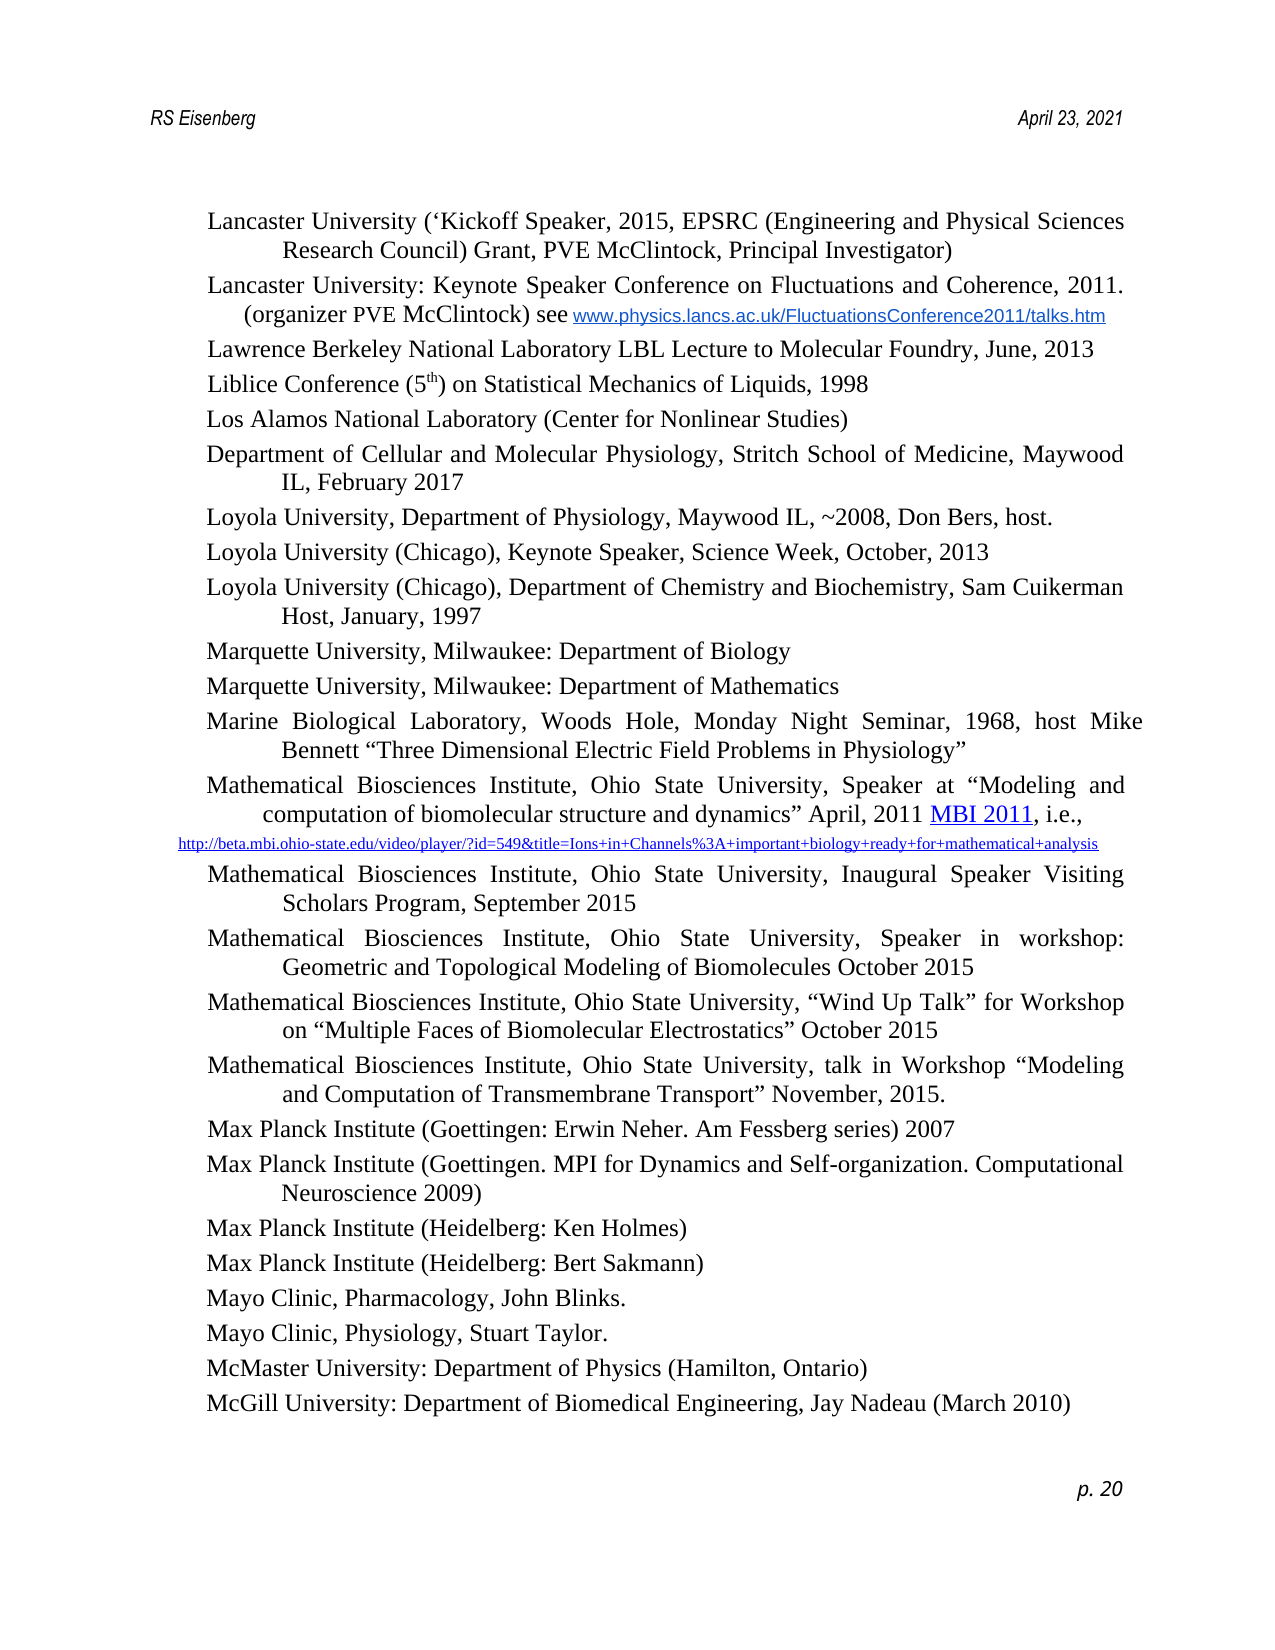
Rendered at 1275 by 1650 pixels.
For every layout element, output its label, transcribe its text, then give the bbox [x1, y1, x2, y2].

text Mayo Clinic, Physiology, Stuart Taylor. [206, 1318, 1125, 1347]
text Max Planck Institute (Goettingen: Erwin Neher. Am Fessberg series) 2007 [207, 1114, 1125, 1143]
text Liblice Conference (5th) on Statistical Mechanics of Liquids, 1998 [207, 369, 1125, 397]
text http://beta.mbi.ohio-state.edu/video/player/?id=549&title=Ions+in+Channels%3A+important+biology+ready+for+mathematical+analysis [178, 834, 1219, 853]
text Loyola University (Chicago), Keynote Speaker, Science Week, October, 2013 [206, 537, 1125, 566]
text Loyola University, Department of Physiology, Maywood IL, ~2008, Don Bers, host. [206, 502, 1125, 531]
text Mayo Clinic, Pharmacology, John Blinks. [206, 1283, 1125, 1312]
text Marquette University, Milwaukee: Department of Biology [206, 636, 1125, 665]
text Max Planck Institute (Goettingen. MPI for Dynamics and Self-organization. Computational Neuroscience 2009) [206, 1149, 1125, 1207]
text Lawrence Berkeley National Laboratory LBL Lecture to Molecular Foundry, June, 2013 [207, 334, 1125, 362]
text Lancaster University (‘Kickoff Speaker, 2015, EPSRC (Engineering and Physical Sciences Research Council) Grant, PVE McClintock, Principal Investigator) [207, 206, 1125, 264]
text Loyola University (Chicago), Department of Chemistry and Biochemistry, Sam Cuikerman Host, January, 1997 [206, 572, 1125, 630]
text Max Planck Institute (Heidelberg: Ken Holmes) [206, 1213, 1125, 1242]
text Marine Biological Laboratory, Woods Hole, Monday Night Seminar, 1968, host Mike Bennett “Three Dimensional Electric Field Problems in Physiology” [206, 706, 1144, 764]
text Marquette University, Milwaukee: Department of Mathematics [206, 671, 1125, 700]
text Mathematical Biosciences Institute, Ohio State University, “Wind Up Talk” for Workshop on “Multiple Faces of Biomolecular Electrostatics” October 2015 [207, 987, 1125, 1044]
text Lancaster University: Keynote Speaker Conference on Fluctuations and Coherence, 2011. (organizer PVE McClintock) see www.physics.lancs.ac.uk/FluctuationsConference2011/talks.htm [207, 270, 1125, 327]
text McGill University: Department of Biomedical Engineering, Jay Nadeau (March 2010) [206, 1388, 1125, 1417]
text McMaster University: Department of Physics (Hamilton, Ontario) [206, 1353, 1125, 1382]
text Mathematical Biosciences Institute, Ohio State University, talk in Workshop “Modeling and Computation of Transmembrane Transport” November, 2015. [207, 1050, 1125, 1108]
text Los Alamos National Laboratory (Center for Nonlinear Studies) [206, 404, 1125, 432]
text Department of Cellular and Molecular Physiology, Stritch School of Medicine, Maywood IL, February 2017 [206, 439, 1125, 496]
text Max Planck Institute (Heidelberg: Bert Sakmann) [206, 1248, 1125, 1277]
text Mathematical Biosciences Institute, Ohio State University, Speaker in workshop: Geometric and Topological Modeling of Biomolecules October 2015 [207, 923, 1125, 980]
text Mathematical Biosciences Institute, Ohio State University, Inaugural Speaker Visiting Scholars Program, September 2015 [207, 859, 1125, 917]
text Mathematical Biosciences Institute, Ohio State University, Speaker at “Modeling and computation of biomolecular structure and dynamics” April, 2011 MBI 2011, i.e., [206, 770, 1125, 827]
